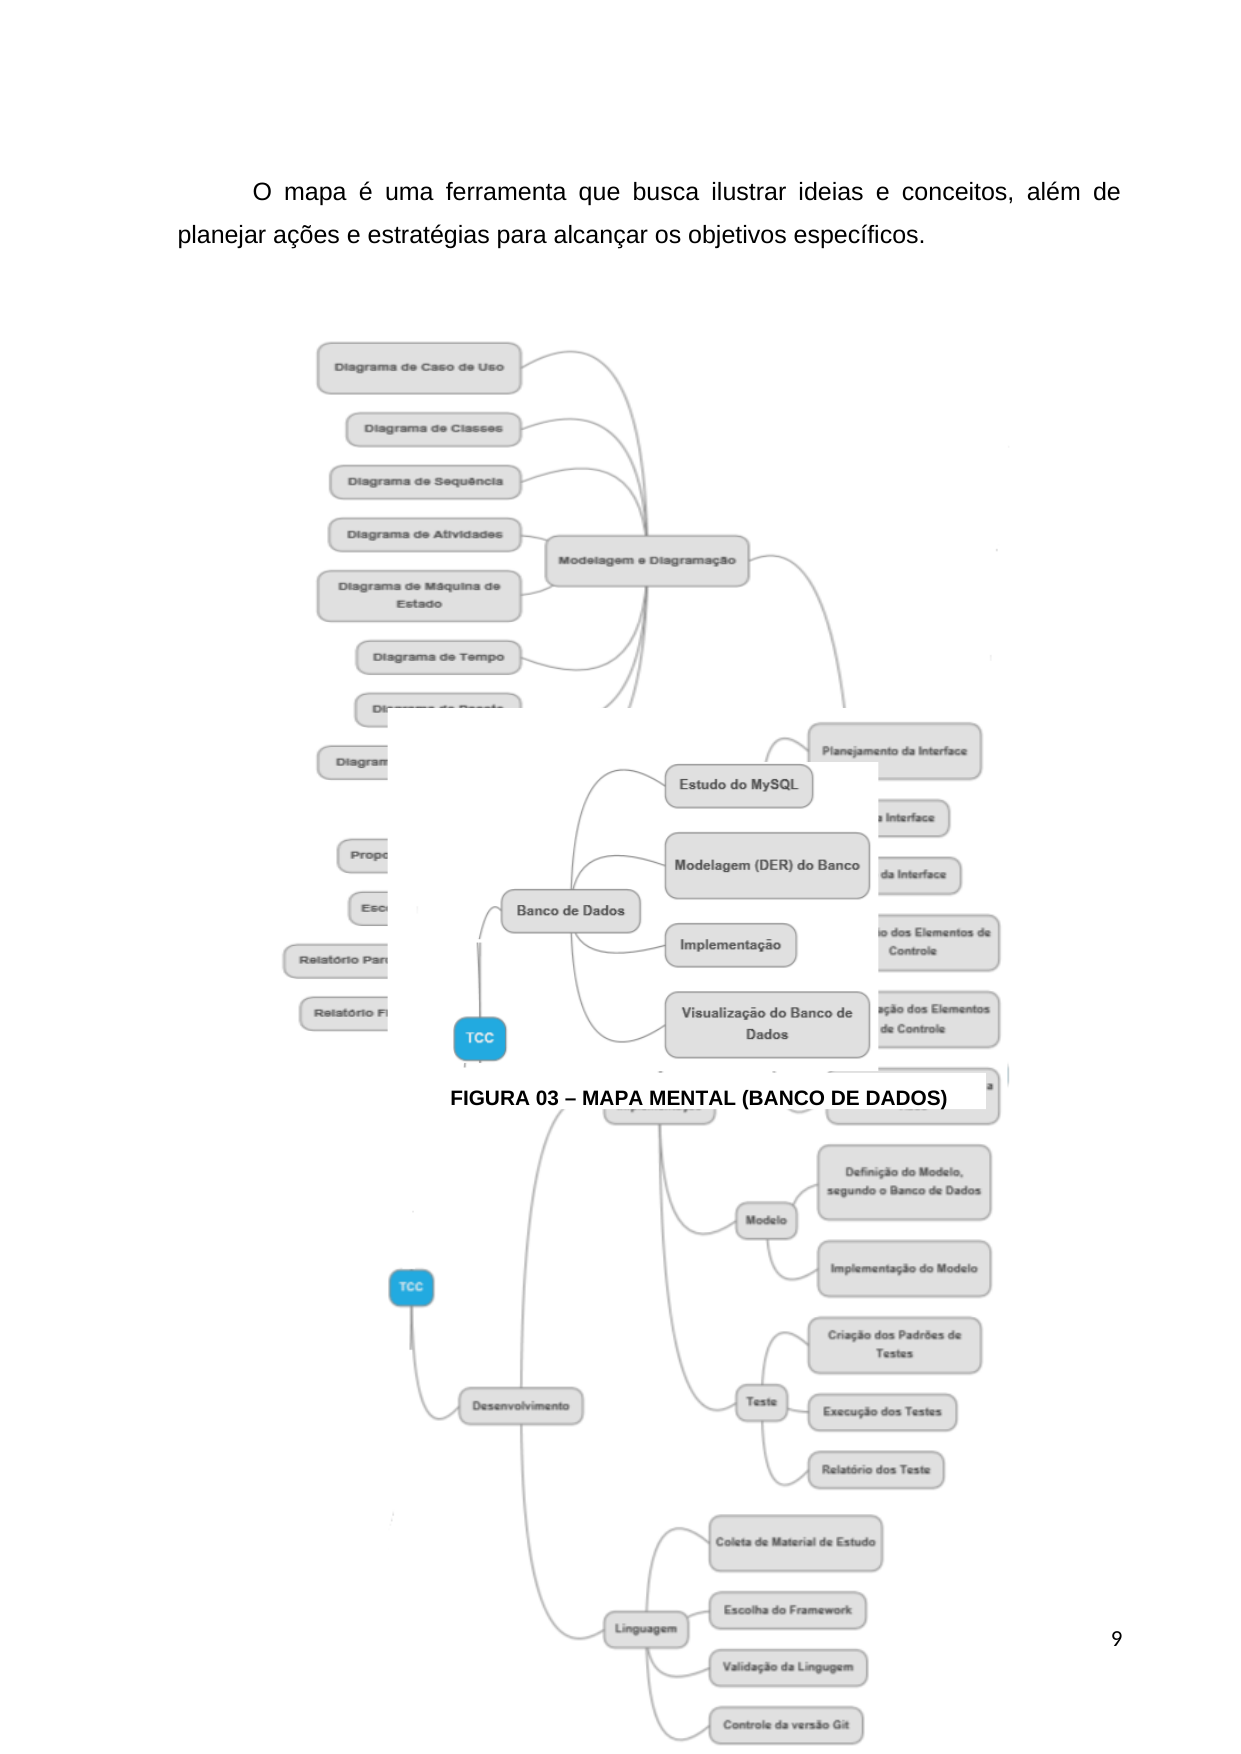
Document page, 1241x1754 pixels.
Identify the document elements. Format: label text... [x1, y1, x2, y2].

text O mapa é uma ferramenta que busca ilustrar ideias e conceitos, além de planejar ações e estratégias para alcançar os objetivos específicos. [177, 205, 1122, 249]
picture [217, 331, 1010, 1754]
